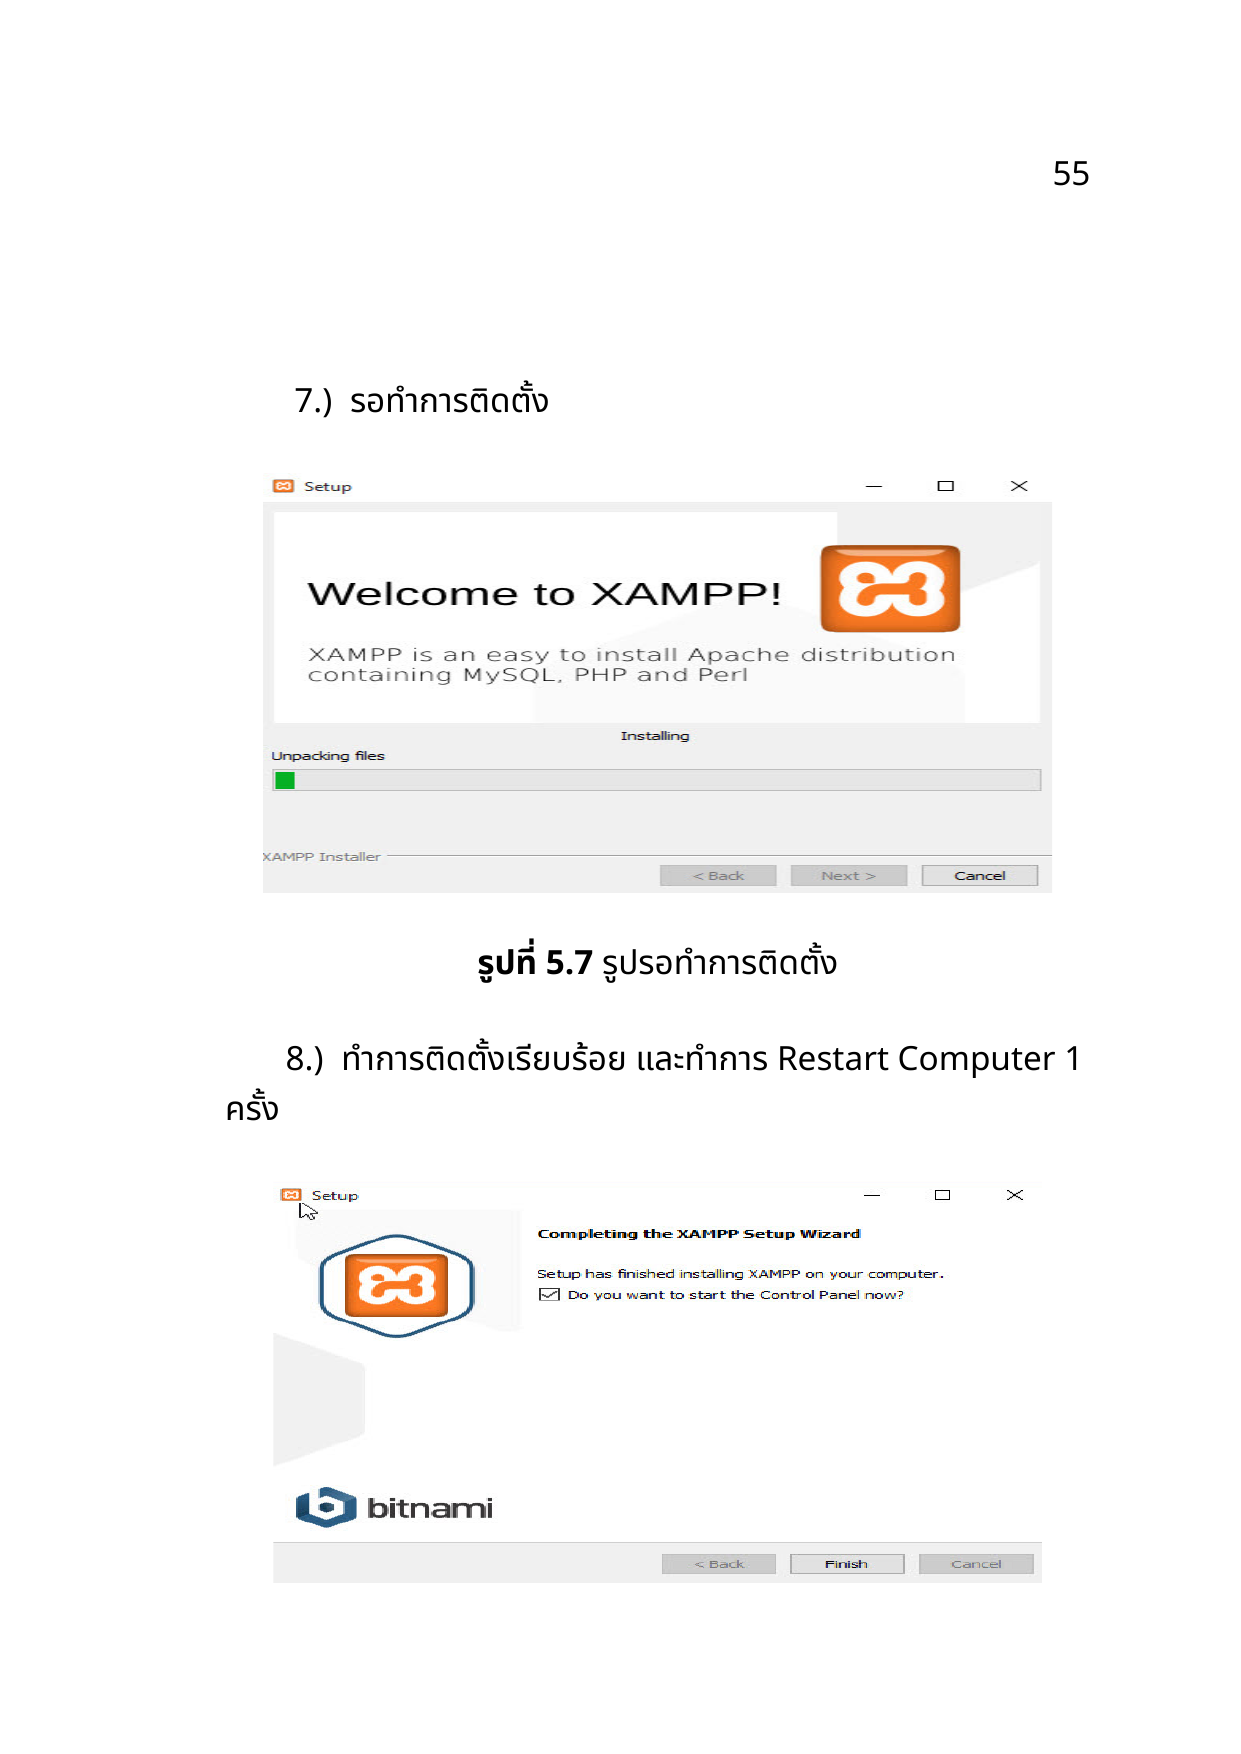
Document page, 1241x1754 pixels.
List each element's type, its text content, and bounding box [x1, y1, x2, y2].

text 7.) รอทำการติดตั้ง [225, 377, 1090, 428]
picture [273, 1181, 1042, 1583]
text รูปที่ 5.7 รูปรอทำการติดตั้ง [225, 938, 1090, 989]
picture [263, 473, 1053, 893]
text 8.) ทำการติดตั้งเรียบร้อย และทำการ Restart Computer 1 ครั้ง [225, 1034, 1090, 1136]
